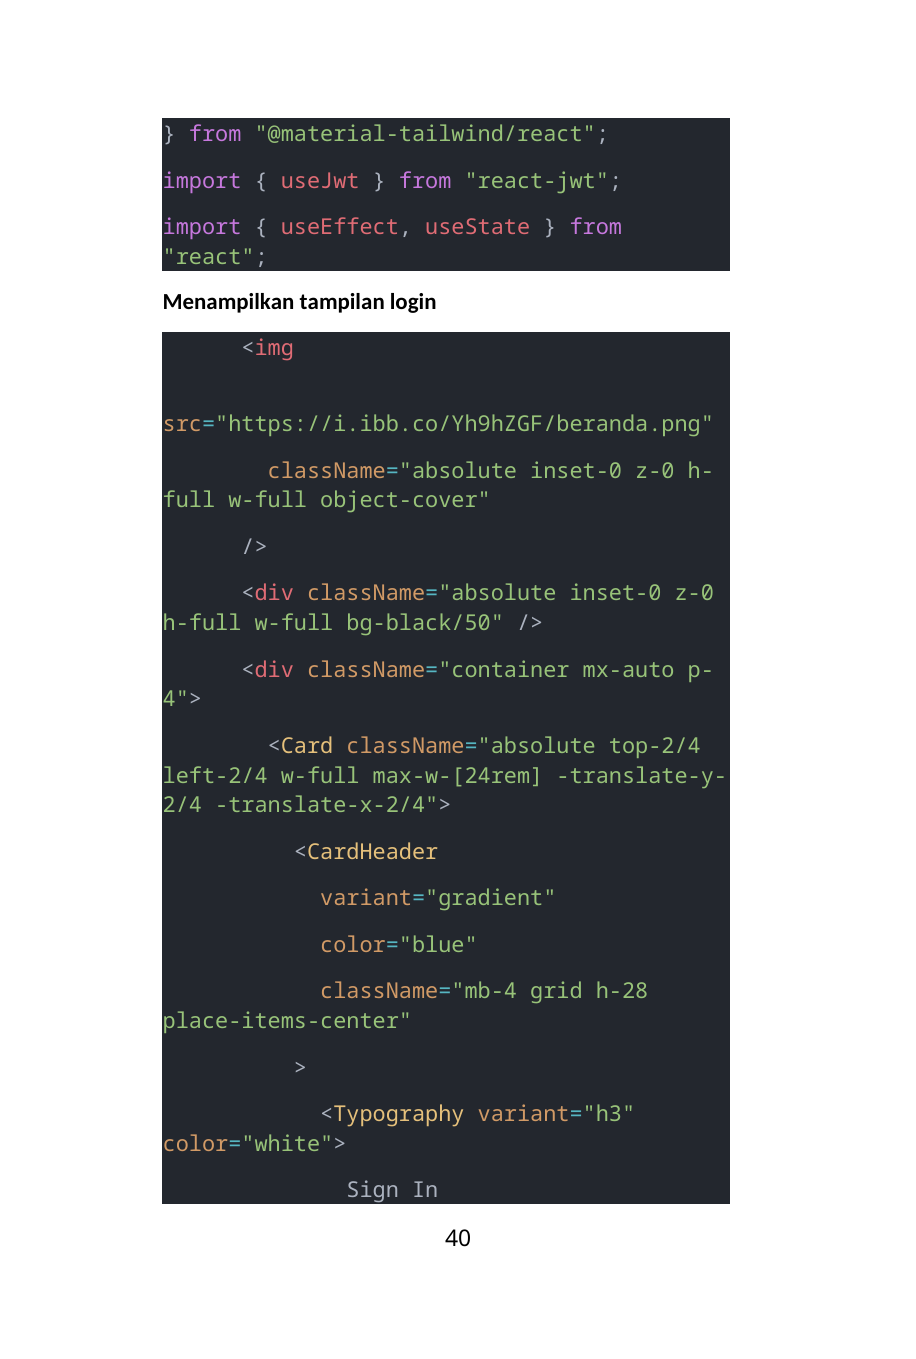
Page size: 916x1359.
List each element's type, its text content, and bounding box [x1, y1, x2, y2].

text color="blue" [162, 929, 730, 959]
text src="https://i.ibb.co/Yh9hZGF/beranda.png" [162, 378, 730, 438]
text <img [162, 332, 730, 362]
text className="mb-4 grid h-28 place-items-center" [162, 975, 730, 1035]
text <CardHeader [162, 836, 730, 866]
text > [162, 1052, 730, 1081]
text /> [162, 531, 730, 561]
text <div className="container mx-auto p-4"> [162, 654, 730, 713]
text <div className="absolute inset-0 z-0 h-full w-full bg-black/50" /> [162, 577, 730, 637]
text Menampilkan tampilan login [162, 287, 730, 315]
text variant="gradient" [162, 882, 730, 912]
text import { useJwt } from "react-jwt"; [162, 164, 730, 194]
text Sign In [162, 1174, 730, 1204]
text className="absolute inset-0 z-0 h-full w-full object-cover" [162, 455, 730, 514]
text } from "@material-tailwind/react"; [162, 118, 730, 148]
text <Typography variant="h3" color="white"> [162, 1098, 730, 1158]
text import { useEffect, useState } from "react"; [162, 211, 730, 271]
text <Card className="absolute top-2/4 left-2/4 w-full max-w-[24rem] -translate-y-2/4 -translate-x-2/4"> [162, 730, 730, 819]
